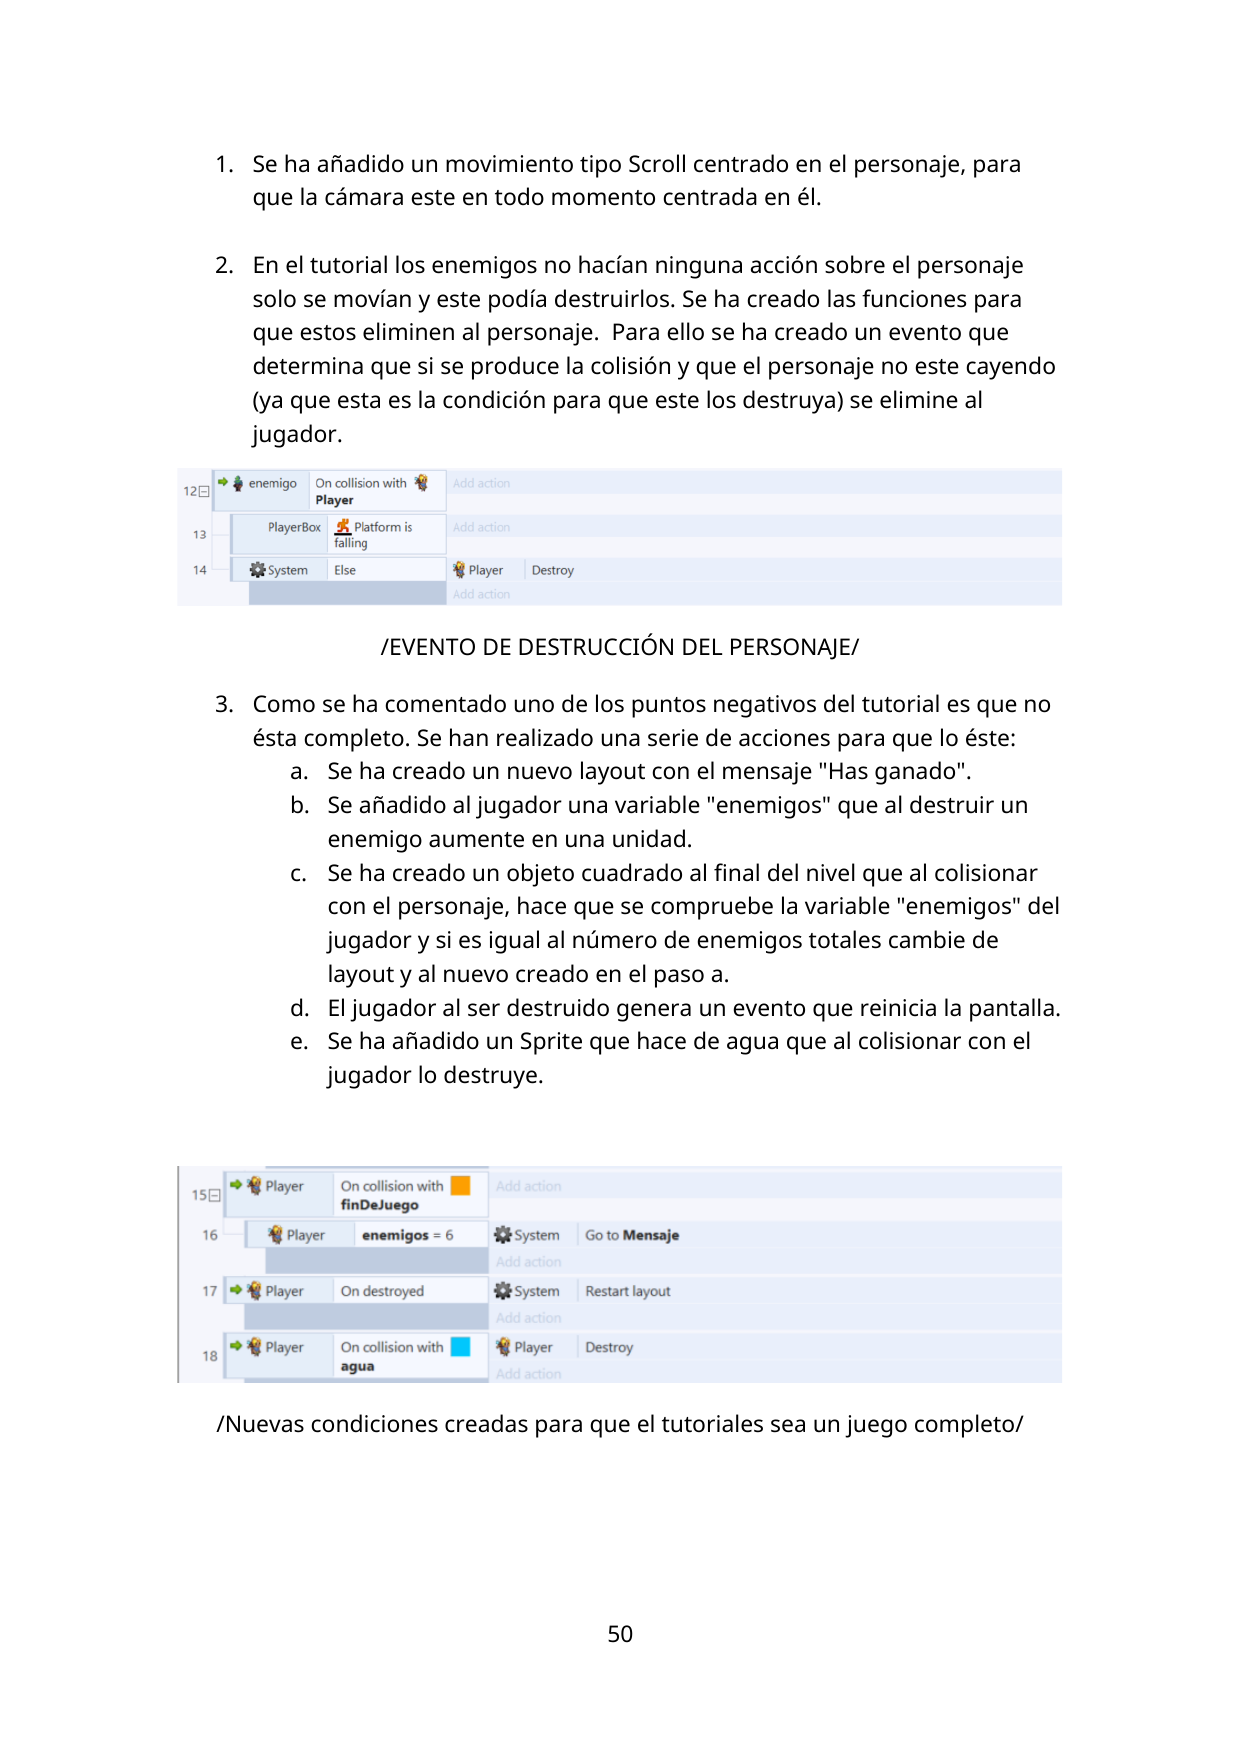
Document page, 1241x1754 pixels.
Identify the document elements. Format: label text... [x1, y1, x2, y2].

list Como se ha comentado uno de los puntos negativos del tutorial es que no ésta completo. Se han realizado una serie de acciones para que lo éste: [215, 688, 1063, 753]
list Se ha creado un objeto cuadrado al final del nivel que al colisionar con el personaje, hace que se compruebe la variable "enemigos" del jugador y si es igual al número de enemigos totales cambie de layout y al nuevo creado en el paso a. [290, 857, 1063, 989]
text /Nuevas condiciones creadas para que el tutoriales sea un juego completo/ [177, 1408, 1063, 1439]
list El jugador al ser destruido genera un evento que reinicia la pantalla. [290, 992, 1063, 1023]
picture [177, 468, 1063, 606]
text /EVENTO DE DESTRUCCIÓN DEL PERSONAJE/ [177, 631, 1063, 662]
list Se ha añadido un movimiento tipo Scroll centrado en el personaje, para que la cámara este en todo momento centrada en él. [215, 148, 1063, 246]
list Se ha creado un nuevo layout con el mensaje "Has ganado". [290, 755, 1063, 787]
picture [177, 1166, 1063, 1383]
list En el tutorial los enemigos no hacían ninguna acción sobre el personaje solo se movían y este podía destruirlos. Se ha creado las funciones para que estos eliminen al personaje. Para ello se ha creado un evento que determina que si se produce la colisión y que el personaje no este cayendo (ya que esta es la condición para que este los destruya) se elimine al jugador. [215, 249, 1063, 449]
list Se añadido al jugador una variable "enemigos" que al destruir un enemigo aumente en una unidad. [290, 789, 1063, 854]
list Se ha añadido un Sprite que hace de agua que al colisionar con el jugador lo destruye. [290, 1025, 1063, 1090]
